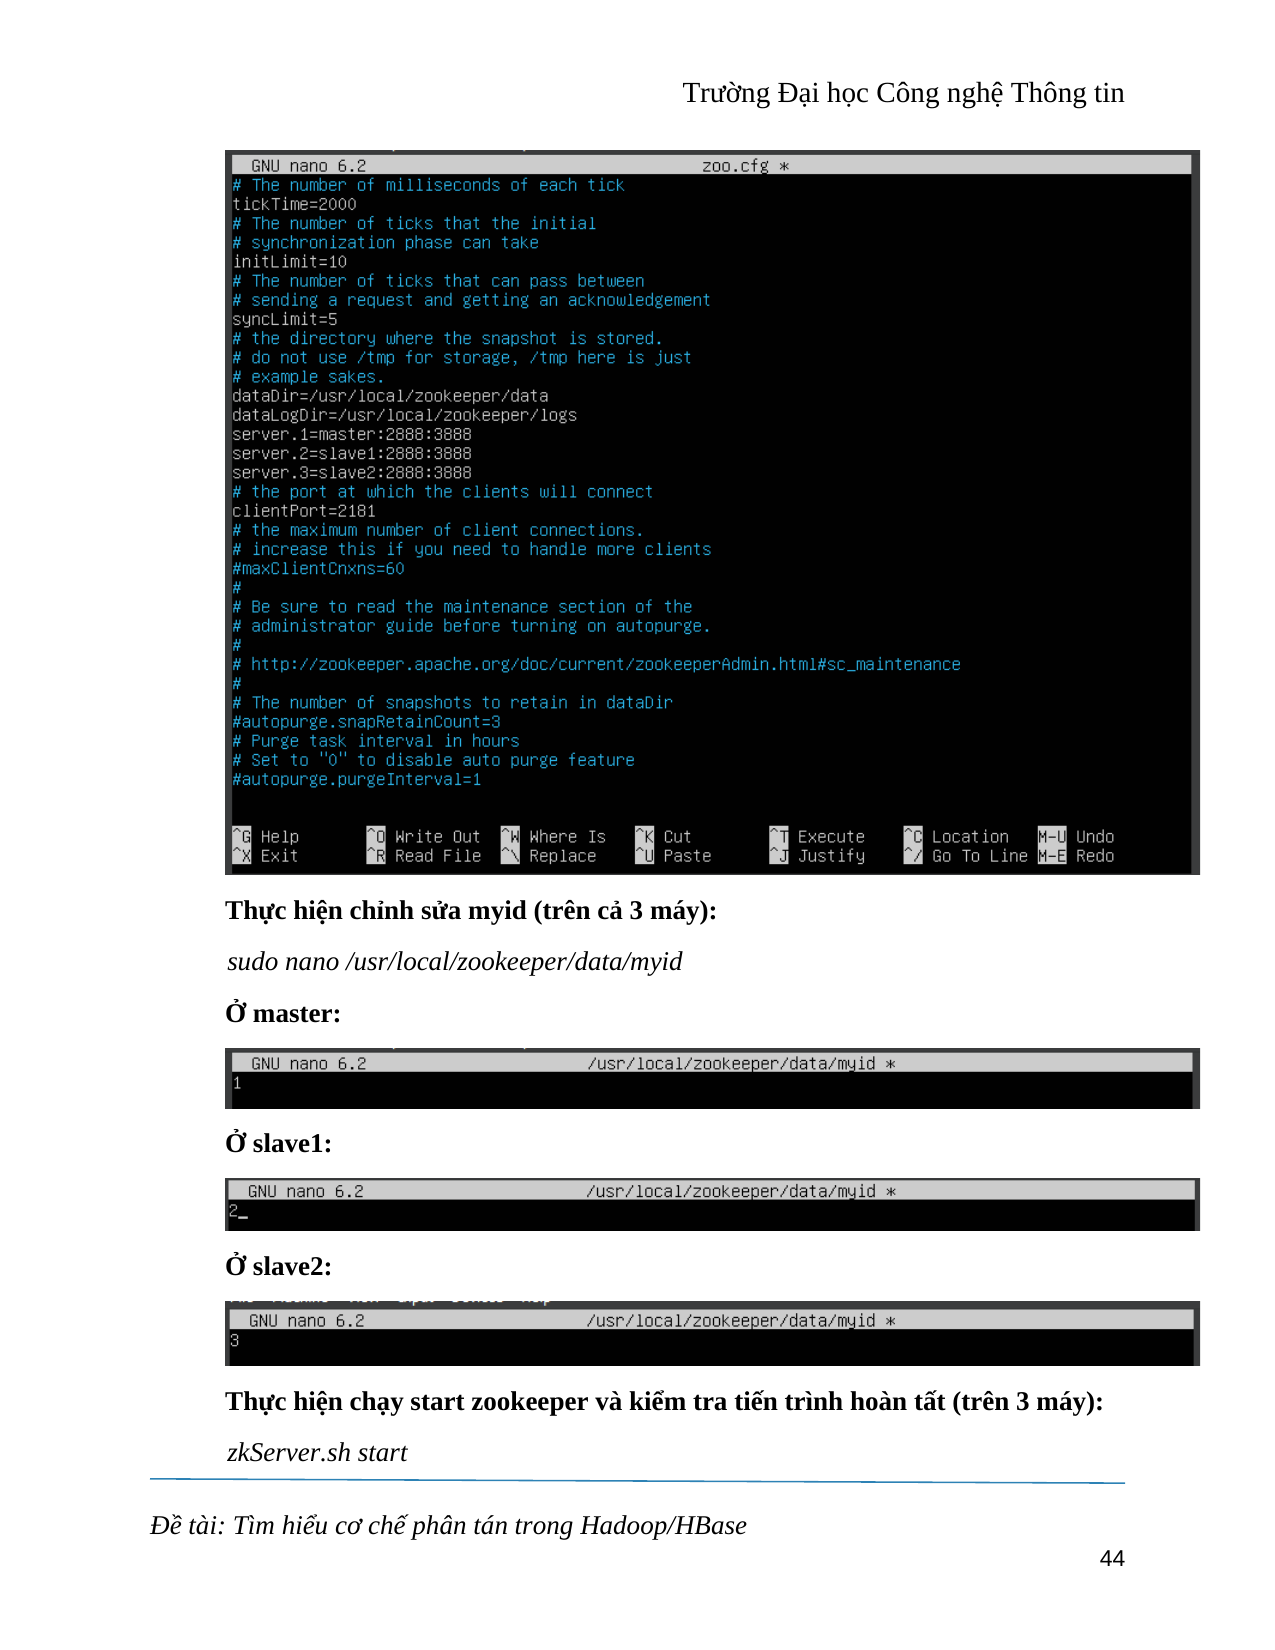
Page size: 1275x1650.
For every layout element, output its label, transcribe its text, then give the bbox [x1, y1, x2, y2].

text sudo nano /usr/local/zookeeper/data/myid [227, 945, 1125, 977]
picture [225, 1301, 1200, 1366]
text Ở slave1: [225, 1128, 1125, 1159]
text Thực hiện chạy start zookeeper và kiểm tra tiến trình hoàn tất (trên 3 máy): [225, 1385, 1125, 1416]
text zkServer.sh start [227, 1436, 1125, 1468]
picture [225, 1178, 1200, 1231]
text Ở master: [225, 997, 1125, 1028]
text Ở slave2: [225, 1250, 1125, 1281]
text Thực hiện chỉnh sửa myid (trên cả 3 máy): [225, 894, 1125, 925]
picture [225, 150, 1200, 875]
picture [225, 1048, 1200, 1109]
